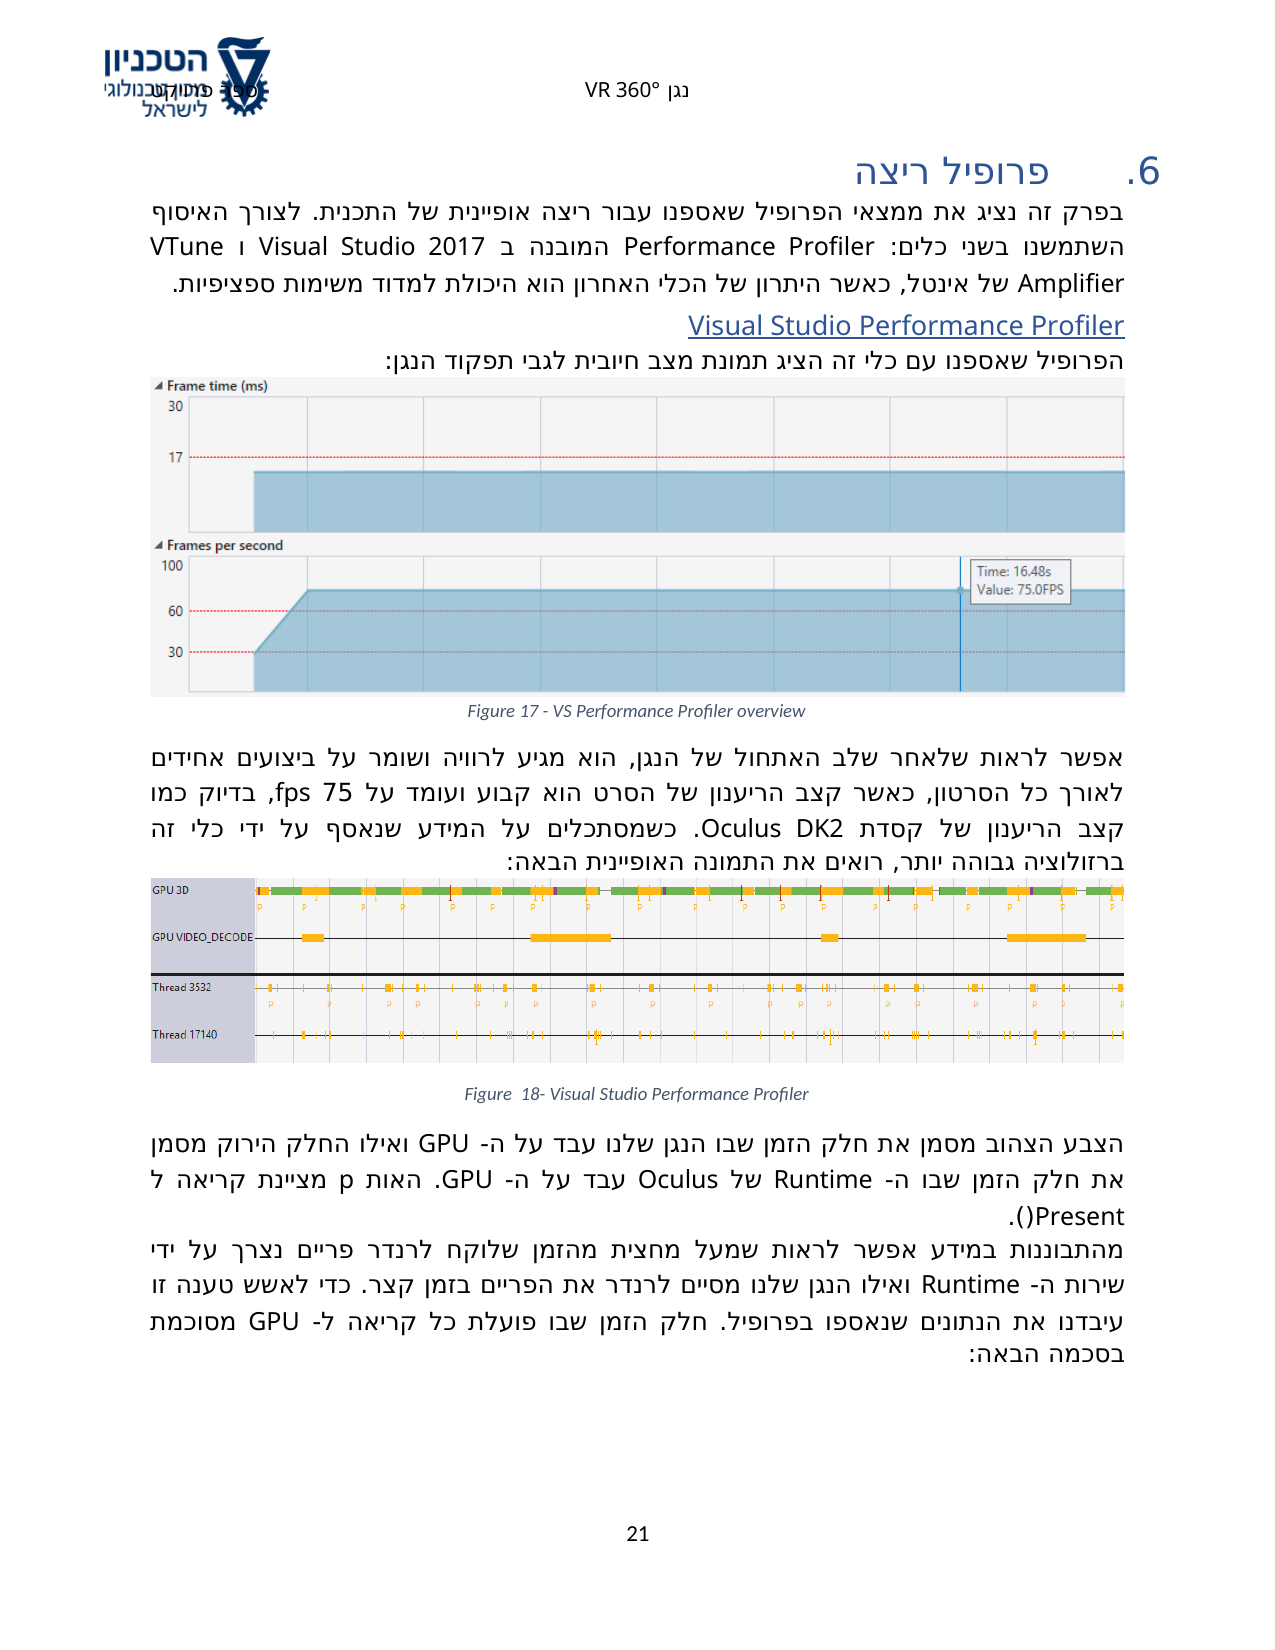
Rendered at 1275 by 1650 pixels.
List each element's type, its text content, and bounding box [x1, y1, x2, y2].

text הצבע הצהוב מסמן את חלק הזמן שבו הנגן שלנו עבד על ה- GPU ואילו החלק הירוק מסמן את חלק הזמן שבו ה- Runtime של Oculus עבד על ה- GPU. האות p מציינת קריאה ל Present(). [150, 1126, 1125, 1233]
text Figure 17 - VS Performance Profiler overview [150, 699, 1125, 722]
text הפרופיל שאספנו עם כלי זה הציג תמונת מצב חיובית לגבי תפקוד הנגן: [150, 346, 1125, 375]
picture [150, 377, 1125, 697]
text Figure 18- Visual Studio Performance Profiler [150, 1082, 1125, 1105]
text מהתבוננות במידע אפשר לראות שמעל מחצית מהזמן שלוקח לרנדר פריים נצרך על ידי שירות ה- Runtime ואילו הנגן שלנו מסיים לרנדר את הפריים בזמן קצר. כדי לאשש טענה זו עיבדנו את הנתונים שנאספו בפרופיל. חלק הזמן שבו פועלת כל קריאה ל- GPU מסוכמת בסכמה הבאה: [150, 1235, 1125, 1369]
text אפשר לראות שלאחר שלב האתחול של הנגן, הוא מגיע לרוויה ושומר על ביצועים אחידים לאורך כל הסרטון, כאשר קצב הריענון של הסרט הוא קבוע ועומד על 75 fps, בדיוק כמו קצב הריענון של קסדת Oculus DK2. כשמסתכלים על המידע שנאסף על ידי כלי זה ברזולוציה גבוהה יותר, רואים את התמונה האופיינית הבאה: [150, 743, 1125, 877]
text פרופיל ריצה [150, 150, 1125, 194]
text בפרק זה נציג את ממצאי הפרופיל שאספנו עבור ריצה אופיינית של התכנית. לצורך האיסוף השתמשנו בשני כלים: Performance Profiler המובנה ב Visual Studio 2017 ו VTune Amplifier של אינטל, כאשר היתרון של הכלי האחרון הוא היכולת למדוד משימות ספציפיות. [150, 197, 1125, 299]
picture [104, 37, 271, 117]
subtitle Visual Studio Performance Profiler [150, 306, 1125, 343]
picture [150, 878, 1124, 1063]
